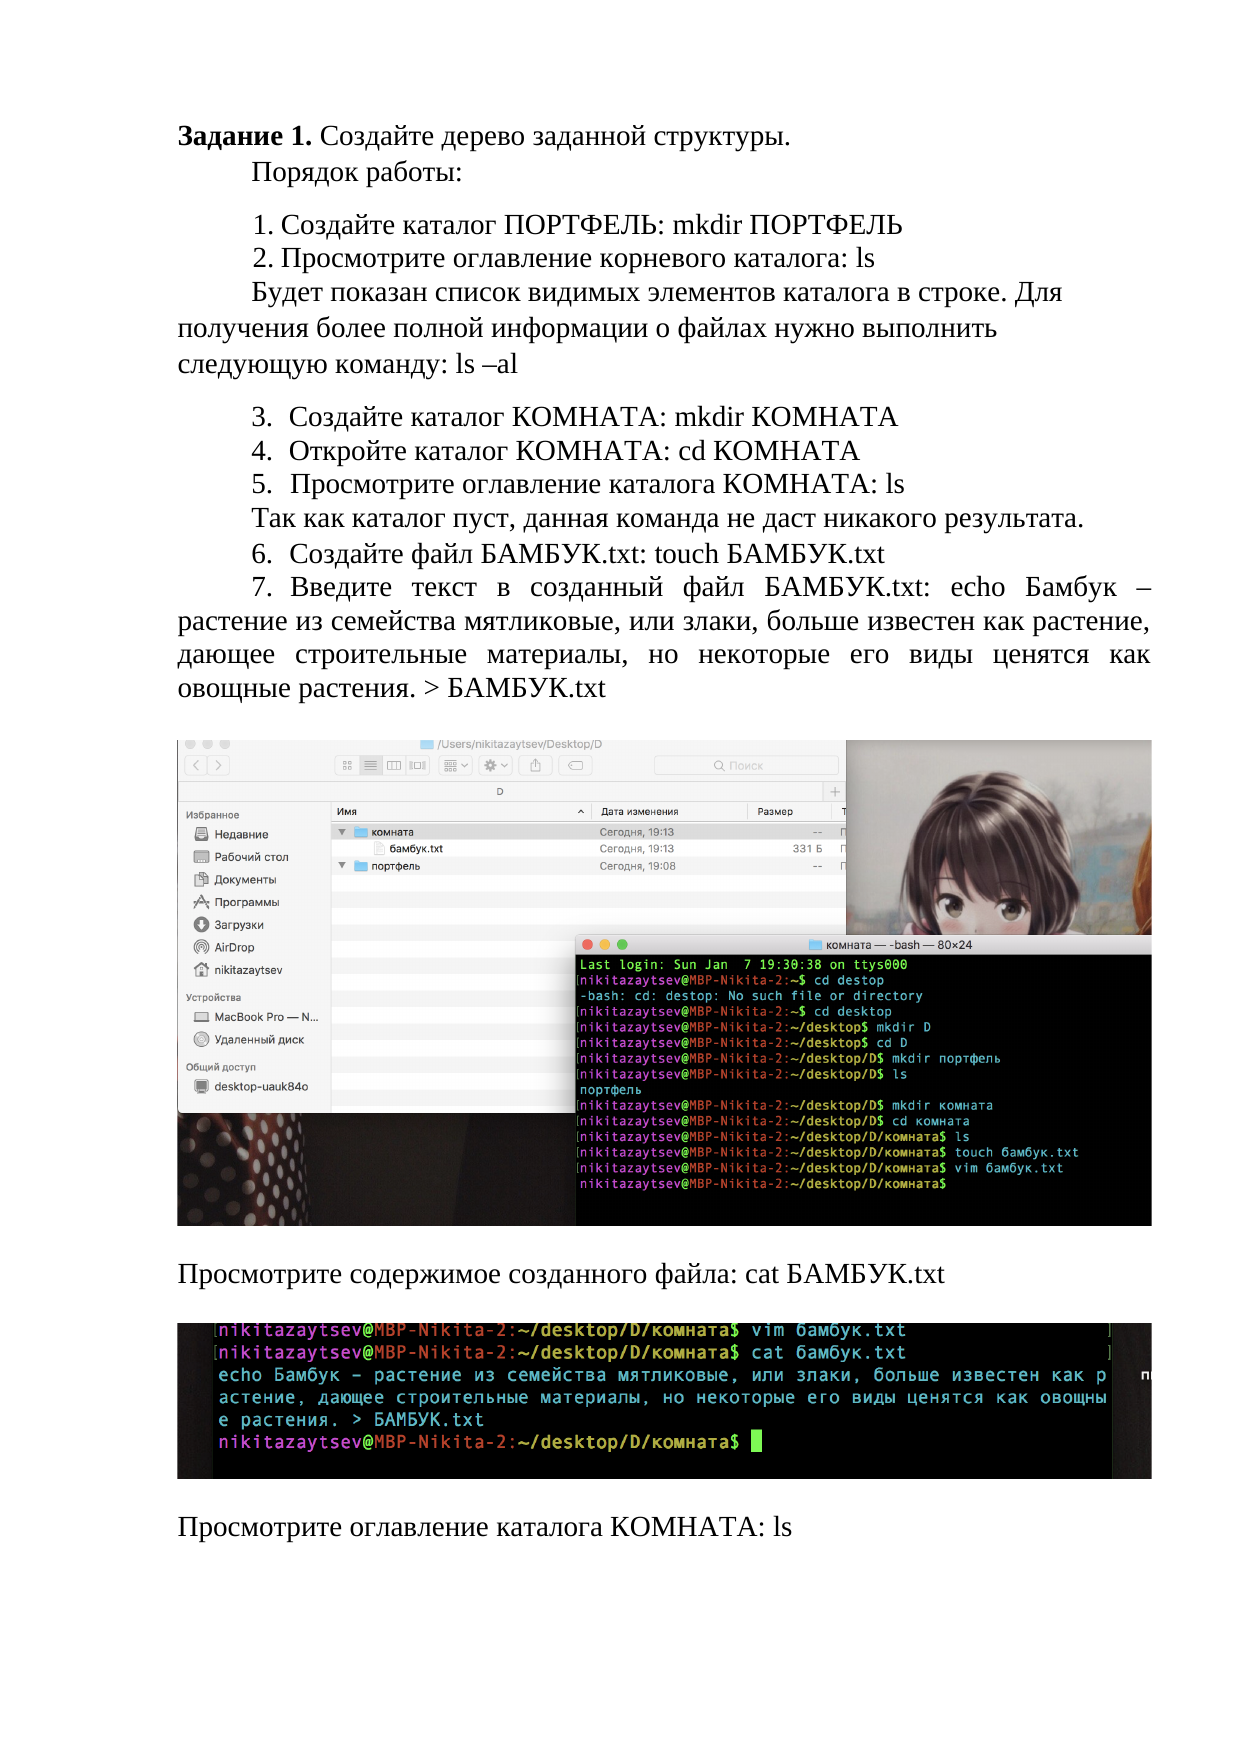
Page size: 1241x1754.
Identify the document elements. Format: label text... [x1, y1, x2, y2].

list Просмотрите оглавление каталога КОМНАТА: ls [177, 466, 1152, 500]
text Просмотрите содержимое созданного файла: cat БАМБУК.txt [177, 1256, 1152, 1289]
list Создайте файл БАМБУК.txt: touch БАМБУК.txt [177, 536, 1152, 569]
text Так как каталог пуст, данная команда не даст никакого результата. [177, 500, 1152, 533]
list Просмотрите оглавление корневого каталога: ls [177, 241, 1152, 274]
list Откройте каталог КОМНАТА: cd КОМНАТА [251, 433, 1152, 466]
list Введите текст в созданный файл БАМБУК.txt: echo Бамбук – растение из семейства мятликовые, или злаки, больше известен как растение, дающее строительные материалы, но некоторые его виды ценятся как овощные растения. > БАМБУК.txt [177, 569, 1152, 704]
text Будет показан список видимых элементов каталога в строке. Для получения более полной информации о файлах нужно выполнить следующую команду: ls –al [177, 274, 1152, 380]
picture [177, 740, 1152, 1226]
text Задание 1. Создайте дерево заданной структуры. [177, 118, 1152, 152]
list Создайте каталог ПОРТФЕЛЬ: mkdir ПОРТФЕЛЬ [177, 207, 1152, 241]
picture [177, 1323, 1152, 1479]
text Просмотрите оглавление каталога КОМНАТА: ls [177, 1509, 1152, 1543]
list Создайте каталог КОМНАТА: mkdir КОМНАТА [251, 399, 1152, 433]
text Порядок работы: [177, 154, 1152, 188]
